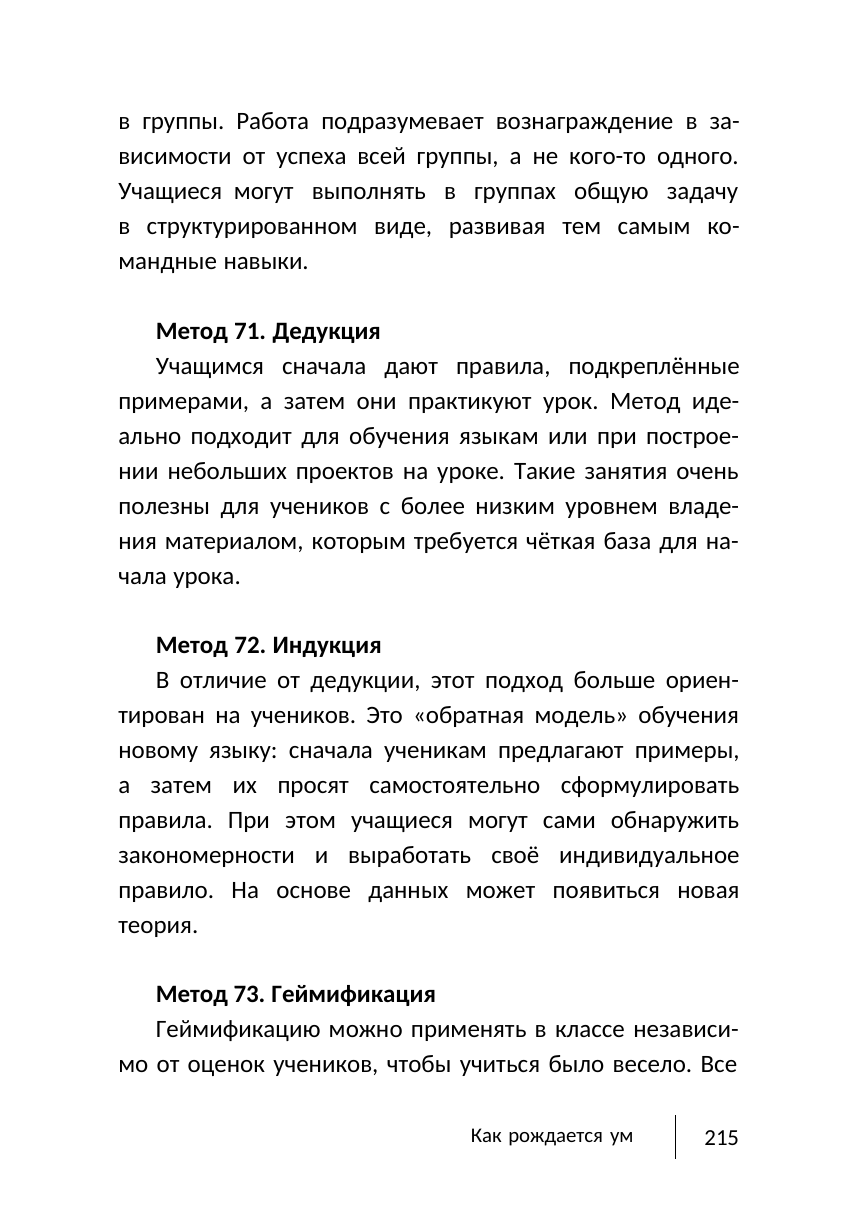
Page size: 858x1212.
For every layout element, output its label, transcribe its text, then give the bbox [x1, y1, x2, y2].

subtitle Метод 72. Индукция [156, 629, 751, 660]
subtitle Метод 71. Дедукция [156, 315, 751, 346]
text В отличие от дедукции, этот подход больше ориен- тирован на учеников. Это «обратная модель» обучения новому языку: сначала ученикам предлагают примеры, а затем их просят самостоятельно сформулировать правила. При этом учащиеся могут сами обнаружить закономерности и выработать своё индивидуальное правило. На основе данных может появиться новая теория. [118, 664, 739, 940]
text в группы. Работа подразумевает вознаграждение в за- висимости от успеха всей группы, а не кого-то одного. Учащиеся могут выполнять в группах общую задачу в структурированном виде, развивая тем самым ко- мандные навыки. [118, 105, 739, 276]
text Геймификацию можно применять в классе независи- мо от оценок учеников, чтобы учиться было весело. Все [118, 1013, 739, 1078]
subtitle Метод 73. Геймификация [156, 978, 751, 1009]
text Учащимся сначала дают правила, подкреплённые примерами, а затем они практикуют урок. Метод иде- ально подходит для обучения языкам или при построе- нии небольших проектов на уроке. Такие занятия очень полезны для учеников с более низким уровнем владе- ния материалом, которым требуется чёткая база для на- чала урока. [118, 350, 739, 591]
